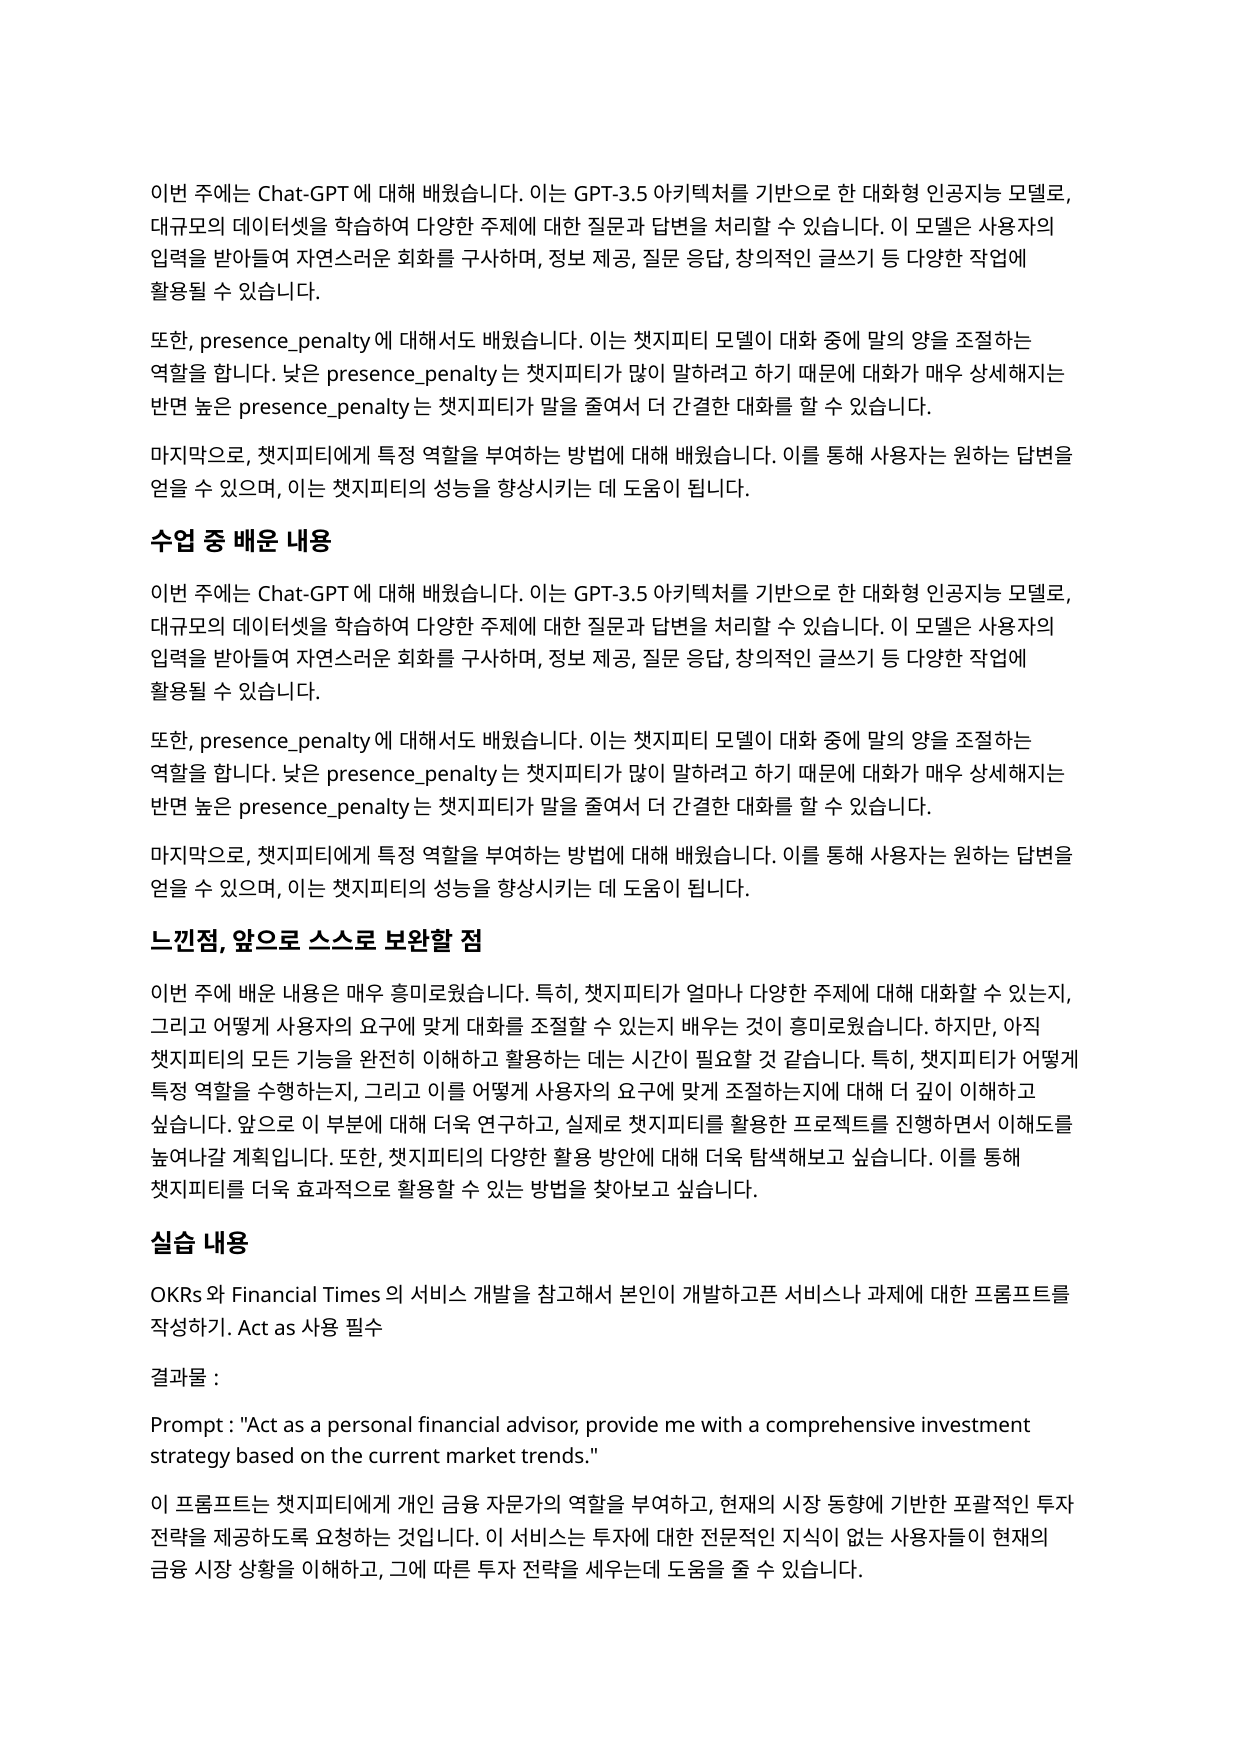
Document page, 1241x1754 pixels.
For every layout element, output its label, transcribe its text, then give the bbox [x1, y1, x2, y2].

text 마지막으로, 챗지피티에게 특정 역할을 부여하는 방법에 대해 배웠습니다. 이를 통해 사용자는 원하는 답변을 얻을 수 있으며, 이는 챗지피티의 성능을 향상시키는 데 도움이 됩니다. [150, 839, 1090, 903]
text 수업 중 배운 내용 [150, 522, 1090, 558]
text 이번 주에는 Chat-GPT에 대해 배웠습니다. 이는 GPT-3.5 아키텍처를 기반으로 한 대화형 인공지능 모델로, 대규모의 데이터셋을 학습하여 다양한 주제에 대한 질문과 답변을 처리할 수 있습니다. 이 모델은 사용자의 입력을 받아들여 자연스러운 회화를 구사하며, 정보 제공, 질문 응답, 창의적인 글쓰기 등 다양한 작업에 활용될 수 있습니다. [150, 177, 1090, 306]
text 또한, presence_penalty에 대해서도 배웠습니다. 이는 챗지피티 모델이 대화 중에 말의 양을 조절하는 역할을 합니다. 낮은 presence_penalty는 챗지피티가 많이 말하려고 하기 때문에 대화가 매우 상세해지는 반면 높은 presence_penalty는 챗지피티가 말을 줄여서 더 간결한 대화를 할 수 있습니다. [150, 725, 1090, 821]
text 실습 내용 [150, 1223, 1090, 1259]
text OKRs와 Financial Times의 서비스 개발을 참고해서 본인이 개발하고픈 서비스나 과제에 대한 프롬프트를 작성하기. Act as 사용 필수 [150, 1279, 1090, 1342]
text 마지막으로, 챗지피티에게 특정 역할을 부여하는 방법에 대해 배웠습니다. 이를 통해 사용자는 원하는 답변을 얻을 수 있으며, 이는 챗지피티의 성능을 향상시키는 데 도움이 됩니다. [150, 439, 1090, 502]
text 이 프롬프트는 챗지피티에게 개인 금융 자문가의 역할을 부여하고, 현재의 시장 동향에 기반한 포괄적인 투자 전략을 제공하도록 요청하는 것입니다. 이 서비스는 투자에 대한 전문적인 지식이 없는 사용자들이 현재의 금융 시장 상황을 이해하고, 그에 따른 투자 전략을 세우는데 도움을 줄 수 있습니다. [150, 1488, 1090, 1584]
text 이번 주에는 Chat-GPT에 대해 배웠습니다. 이는 GPT-3.5 아키텍처를 기반으로 한 대화형 인공지능 모델로, 대규모의 데이터셋을 학습하여 다양한 주제에 대한 질문과 답변을 처리할 수 있습니다. 이 모델은 사용자의 입력을 받아들여 자연스러운 회화를 구사하며, 정보 제공, 질문 응답, 창의적인 글쓰기 등 다양한 작업에 활용될 수 있습니다. [150, 577, 1090, 706]
text 결과물 : [150, 1361, 1090, 1391]
text 또한, presence_penalty에 대해서도 배웠습니다. 이는 챗지피티 모델이 대화 중에 말의 양을 조절하는 역할을 합니다. 낮은 presence_penalty는 챗지피티가 많이 말하려고 하기 때문에 대화가 매우 상세해지는 반면 높은 presence_penalty는 챗지피티가 말을 줄여서 더 간결한 대화를 할 수 있습니다. [150, 325, 1090, 420]
text Prompt : "Act as a personal financial advisor, provide me with a comprehensive investment strategy based on the current market trends." [150, 1410, 1090, 1469]
text 이번 주에 배운 내용은 매우 흥미로웠습니다. 특히, 챗지피티가 얼마나 다양한 주제에 대해 대화할 수 있는지, 그리고 어떻게 사용자의 요구에 맞게 대화를 조절할 수 있는지 배우는 것이 흥미로웠습니다. 하지만, 아직 챗지피티의 모든 기능을 완전히 이해하고 활용하는 데는 시간이 필요할 것 같습니다. 특히, 챗지피티가 어떻게 특정 역할을 수행하는지, 그리고 이를 어떻게 사용자의 요구에 맞게 조절하는지에 대해 더 깊이 이해하고 싶습니다. 앞으로 이 부분에 대해 더욱 연구하고, 실제로 챗지피티를 활용한 프로젝트를 진행하면서 이해도를 높여나갈 계획입니다. 또한, 챗지피티의 다양한 활용 방안에 대해 더욱 탐색해보고 싶습니다. 이를 통해 챗지피티를 더욱 효과적으로 활용할 수 있는 방법을 찾아보고 싶습니다. [150, 977, 1090, 1204]
text 느낀점, 앞으로 스스로 보완할 점 [150, 922, 1090, 958]
